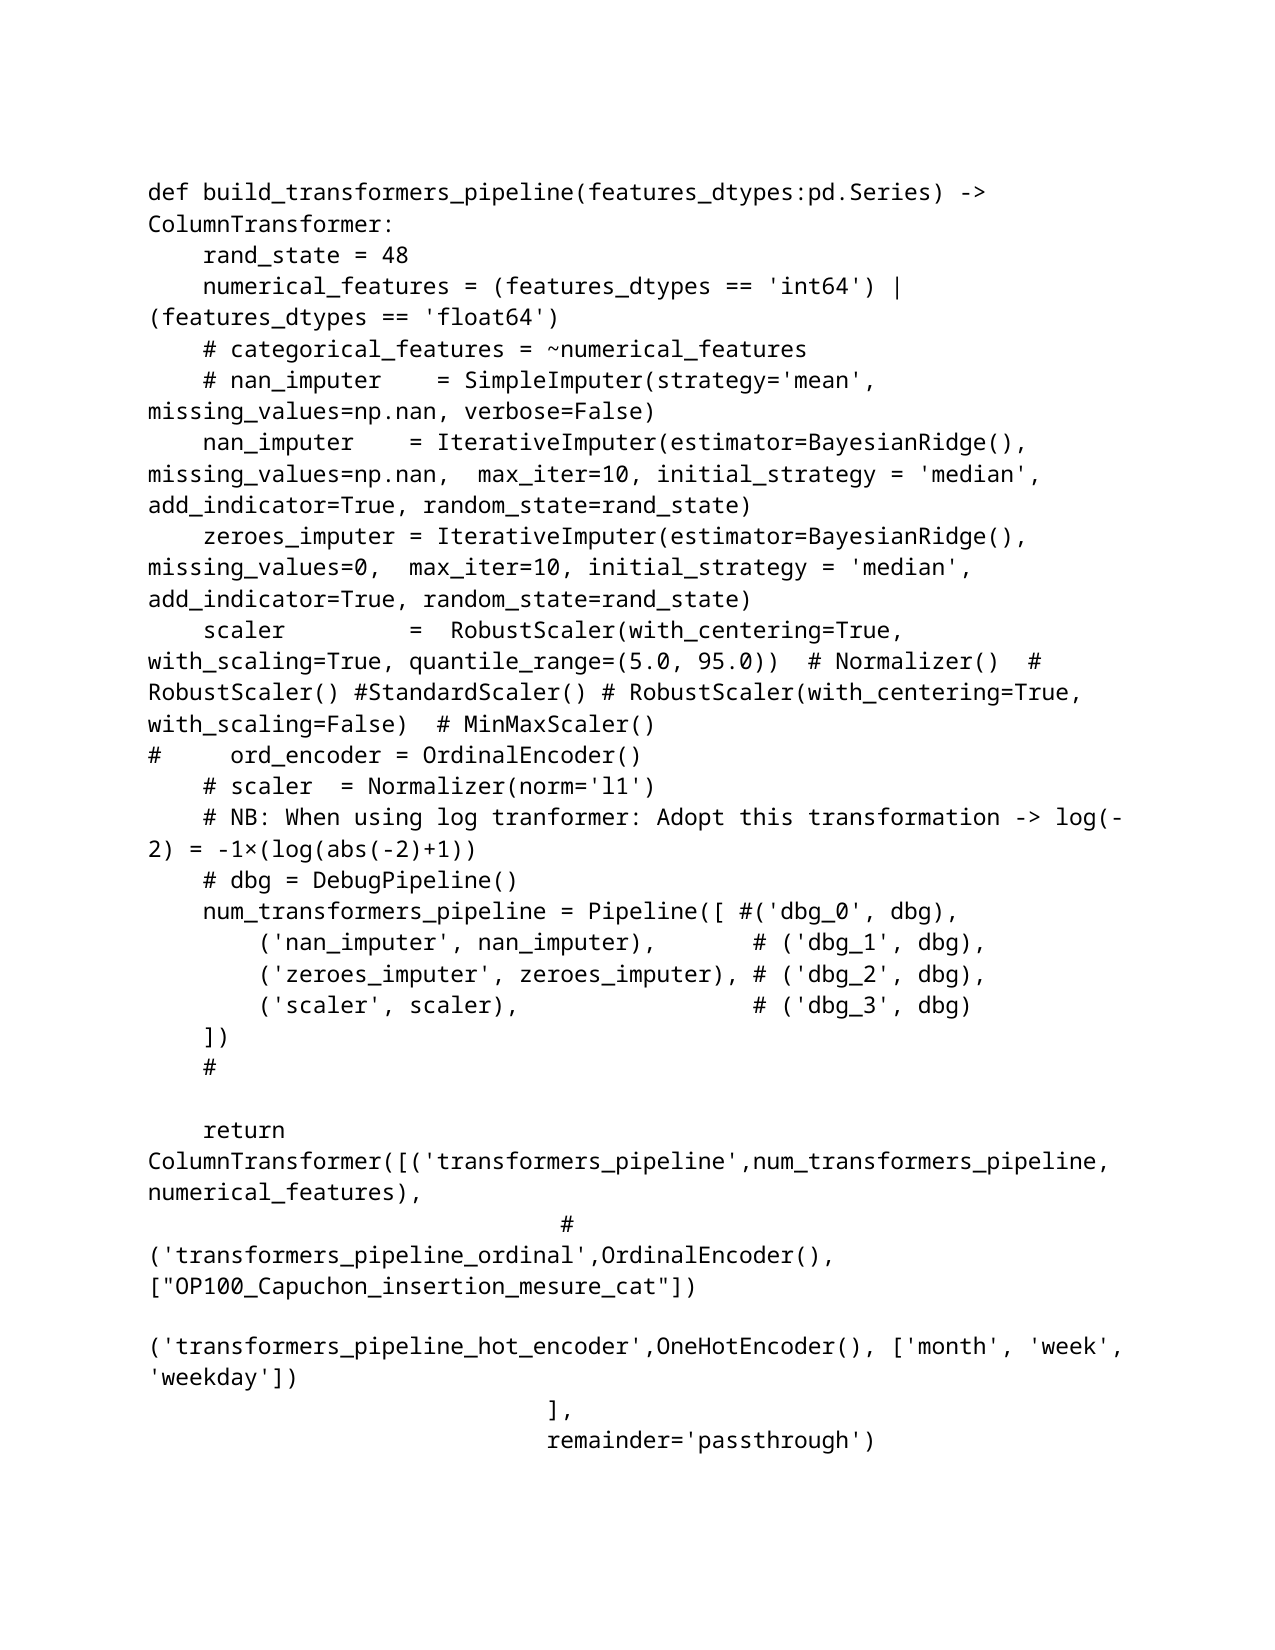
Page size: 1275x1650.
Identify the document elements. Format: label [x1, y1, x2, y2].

text [148, 148, 1127, 1455]
